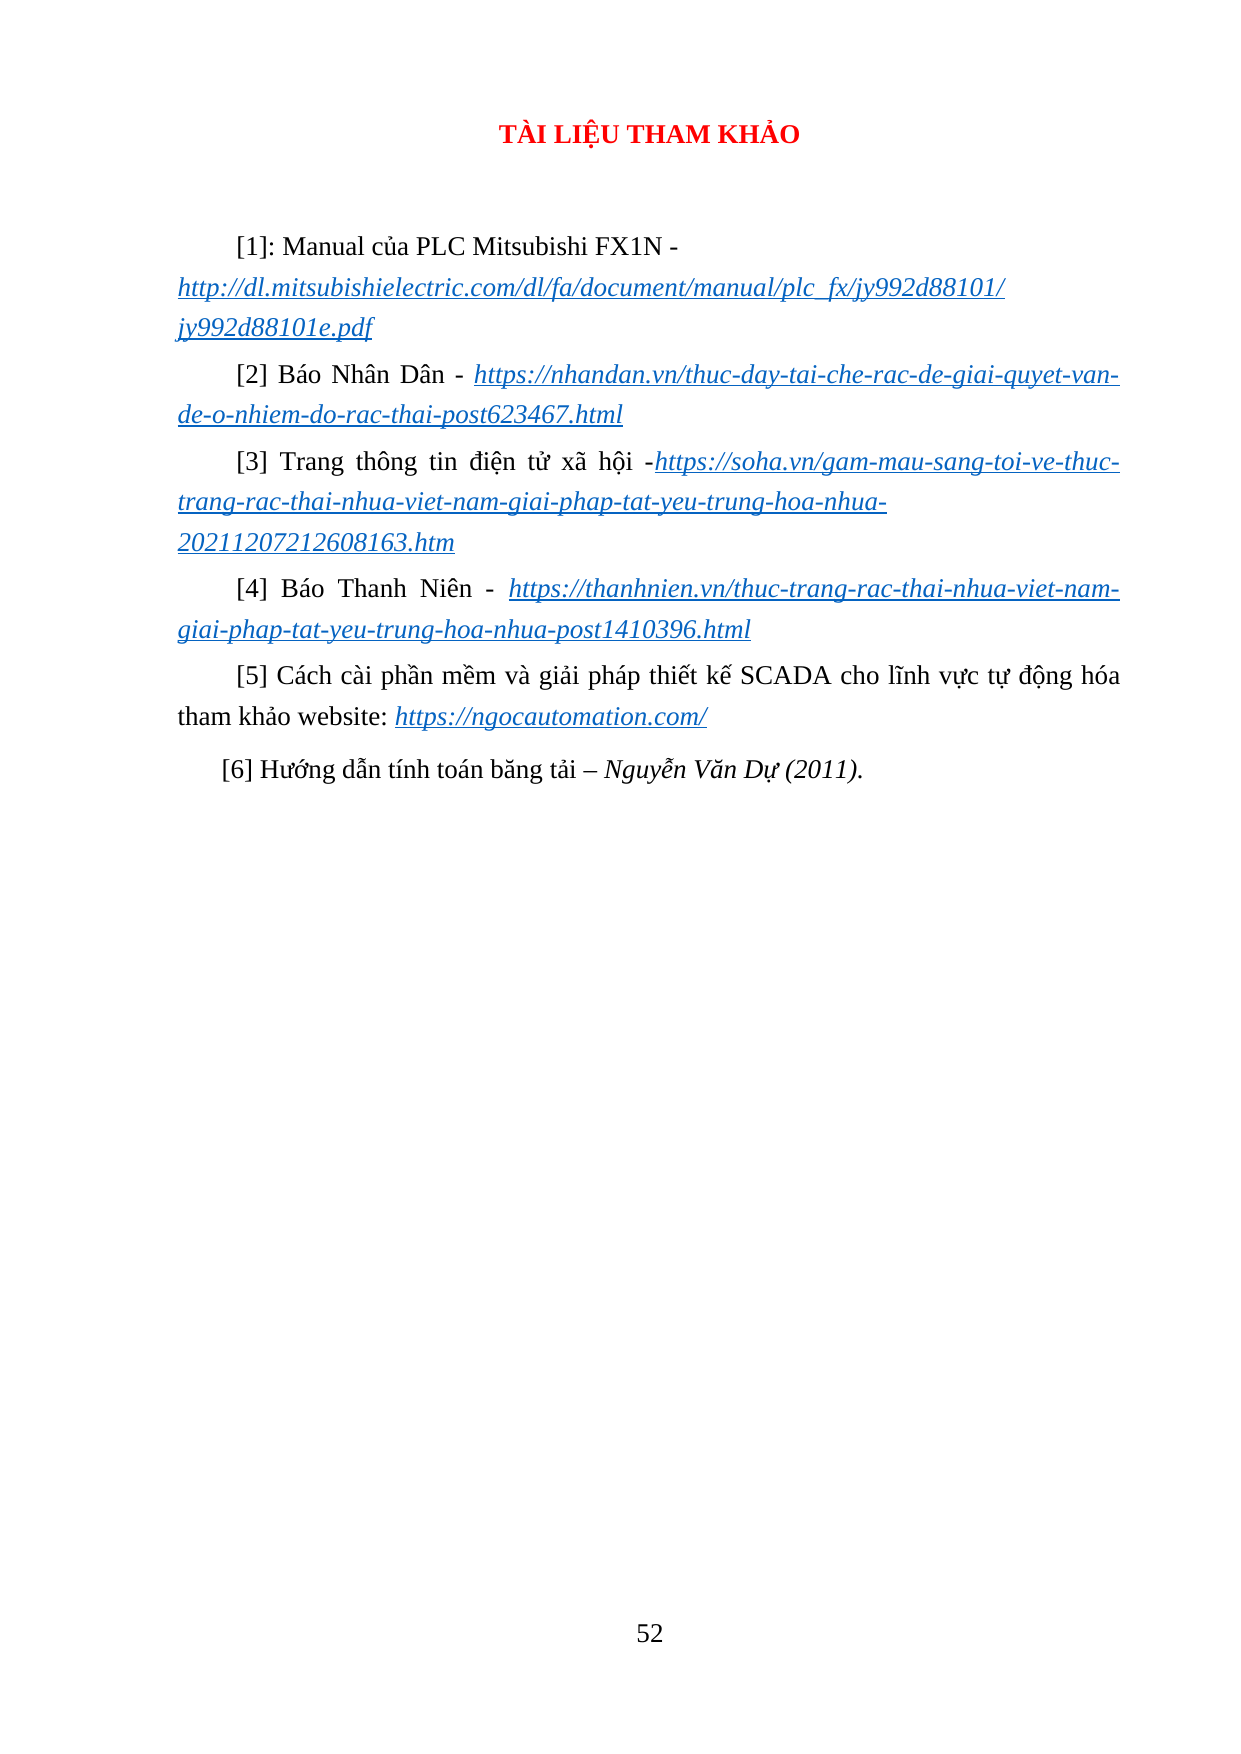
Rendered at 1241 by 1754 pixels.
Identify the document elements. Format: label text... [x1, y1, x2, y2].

text [4] Báo Thanh Niên - https://thanhnien.vn/thuc-trang-rac-thai-nhua-viet-nam-giai-phap-tat-yeu-trung-hoa-nhua-post1410396.html [177, 572, 1122, 644]
text [3] Trang thông tin điện tử xã hội -https://soha.vn/gam-mau-sang-toi-ve-thuc-trang-rac-thai-nhua-viet-nam-giai-phap-tat-yeu-trung-hoa-nhua-20211207212608163.htm [177, 445, 1122, 557]
text [2] Báo Nhân Dân - https://nhandan.vn/thuc-day-tai-che-rac-de-giai-quyet-van-de-o-nhiem-do-rac-thai-post623467.html [177, 358, 1122, 429]
text [6] Hướng dẫn tính toán băng tải – Nguyễn Văn Dự (2011). [177, 753, 1122, 784]
text [1]: Manual của PLC Mitsubishi FX1N - http://dl.mitsubishielectric.com/dl/fa/document/manual/plc_fx/jy992d88101/jy992d88101e.pdf [177, 230, 1122, 342]
text [5] Cách cài phần mềm và giải pháp thiết kế SCADA cho lĩnh vực tự động hóa tham khảo website: https://ngocautomation.com/ [177, 659, 1122, 731]
subtitle tài liệu tham khảo [177, 118, 1122, 149]
